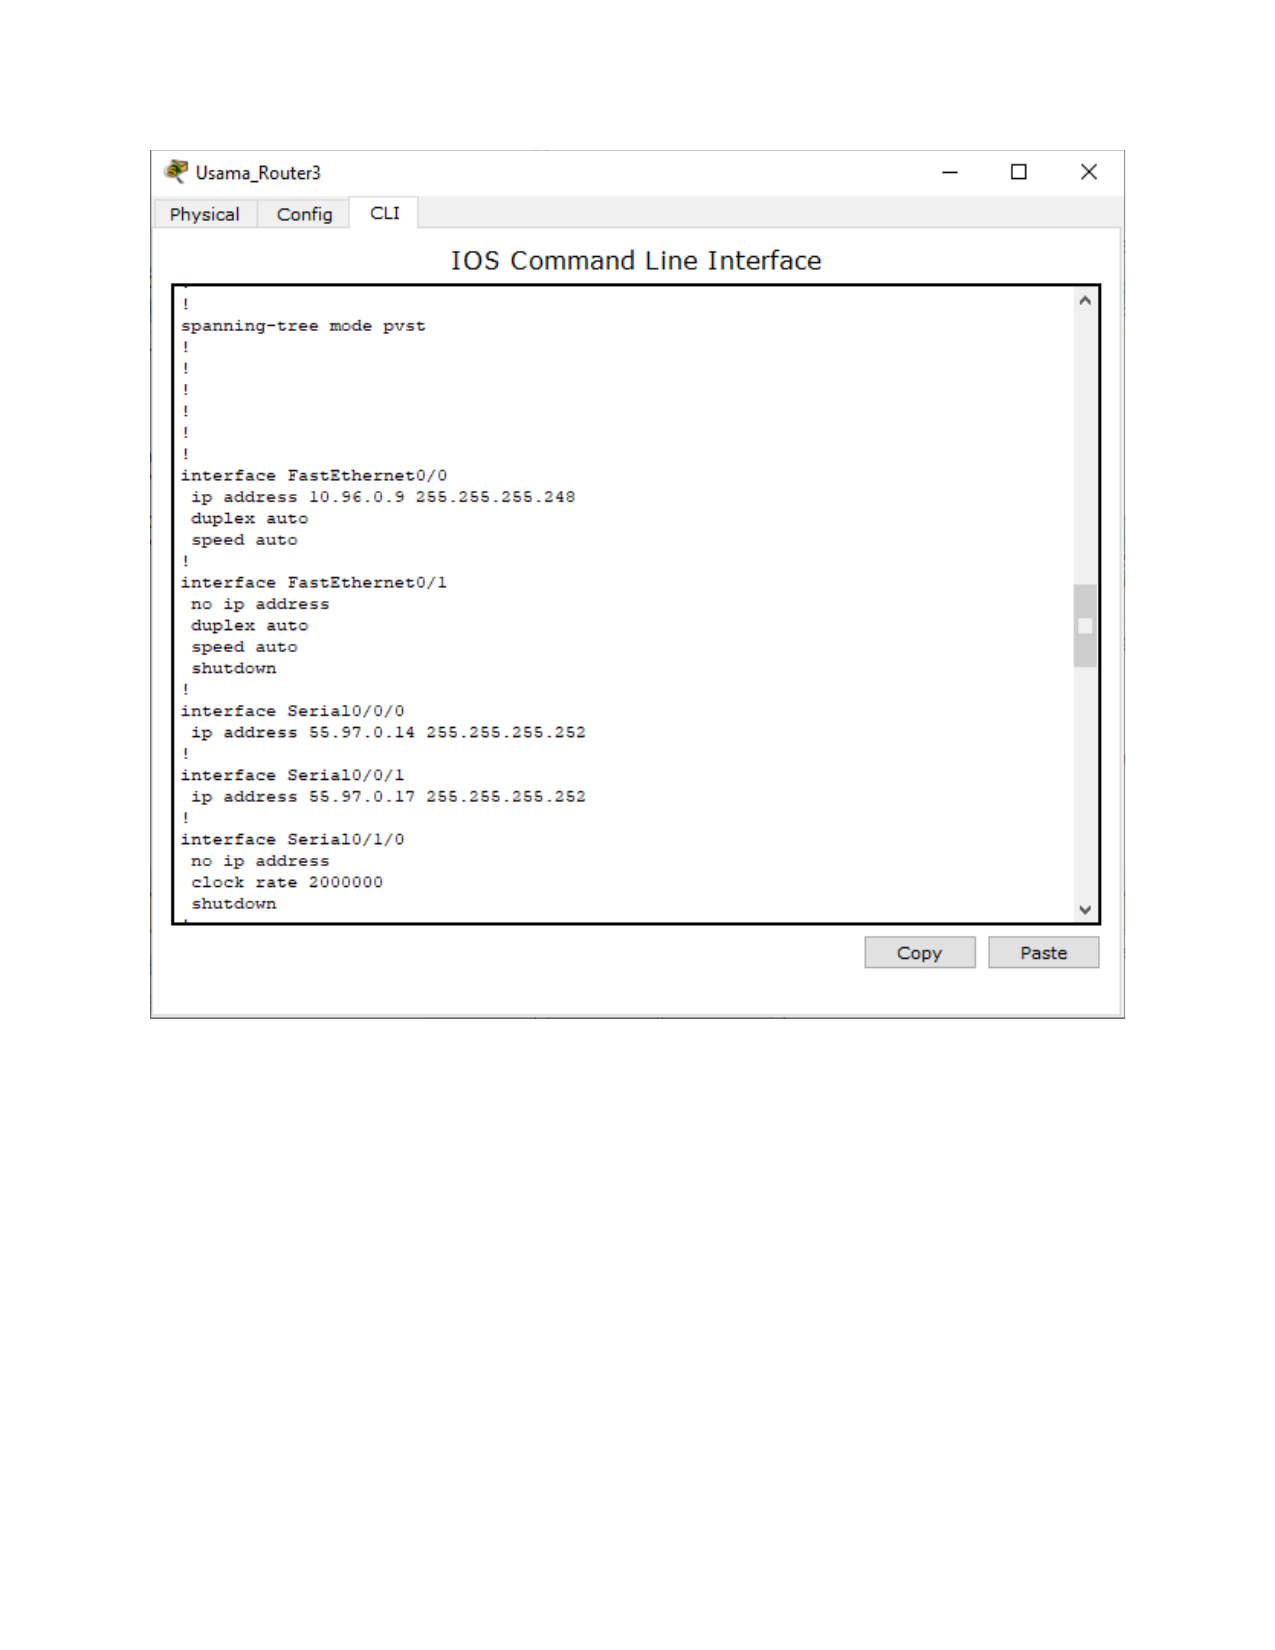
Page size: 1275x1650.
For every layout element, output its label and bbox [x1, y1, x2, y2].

picture [150, 150, 1125, 1019]
